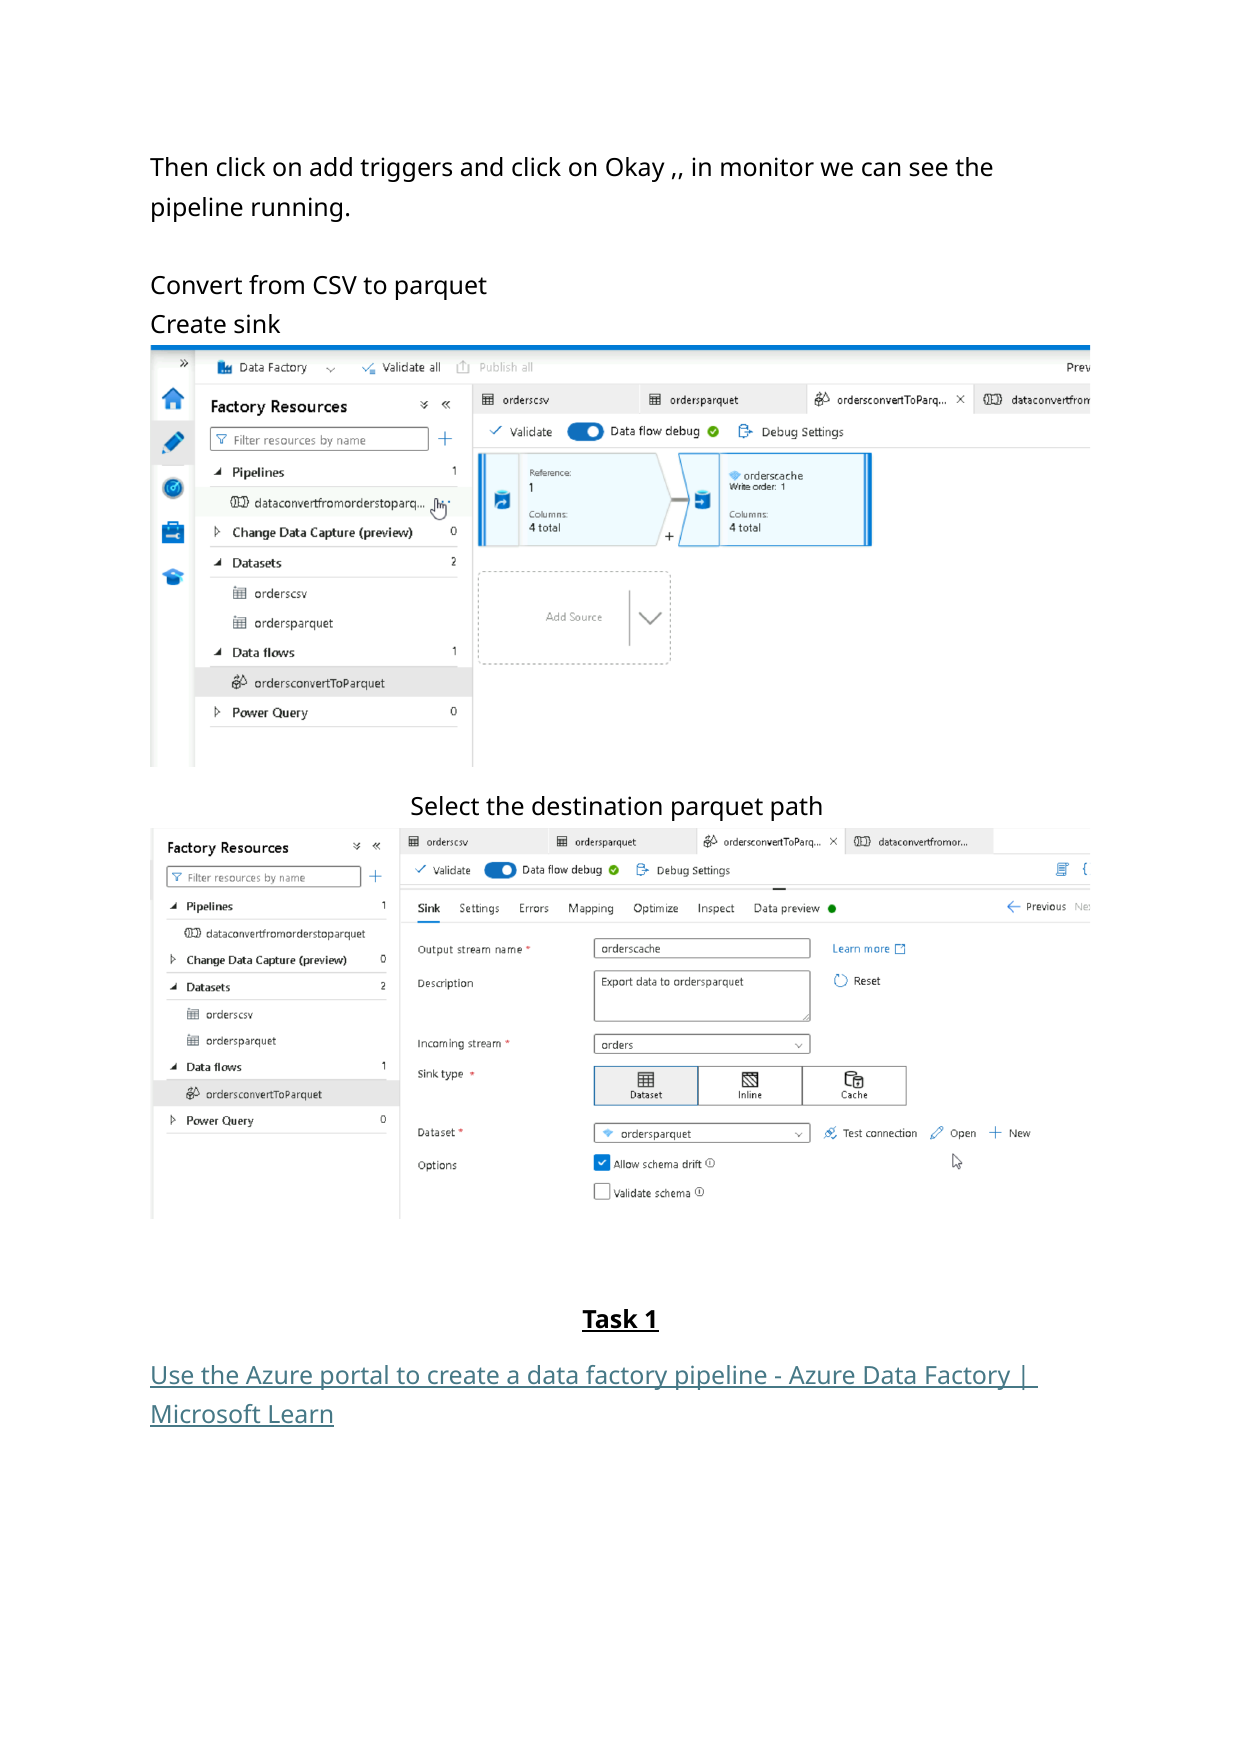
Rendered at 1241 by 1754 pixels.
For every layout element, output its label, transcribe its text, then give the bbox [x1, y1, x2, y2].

text Select the destination parquet path Task 1 [150, 789, 1090, 828]
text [150, 150, 1090, 345]
text Select the destination parquet path Task 1 [150, 1219, 1090, 1336]
text Use the Azure portal to create a data factory pipeline - Azure Data Factory | Microsoft Learn [150, 1357, 1090, 1431]
picture [150, 345, 1091, 767]
picture [150, 828, 1091, 1219]
